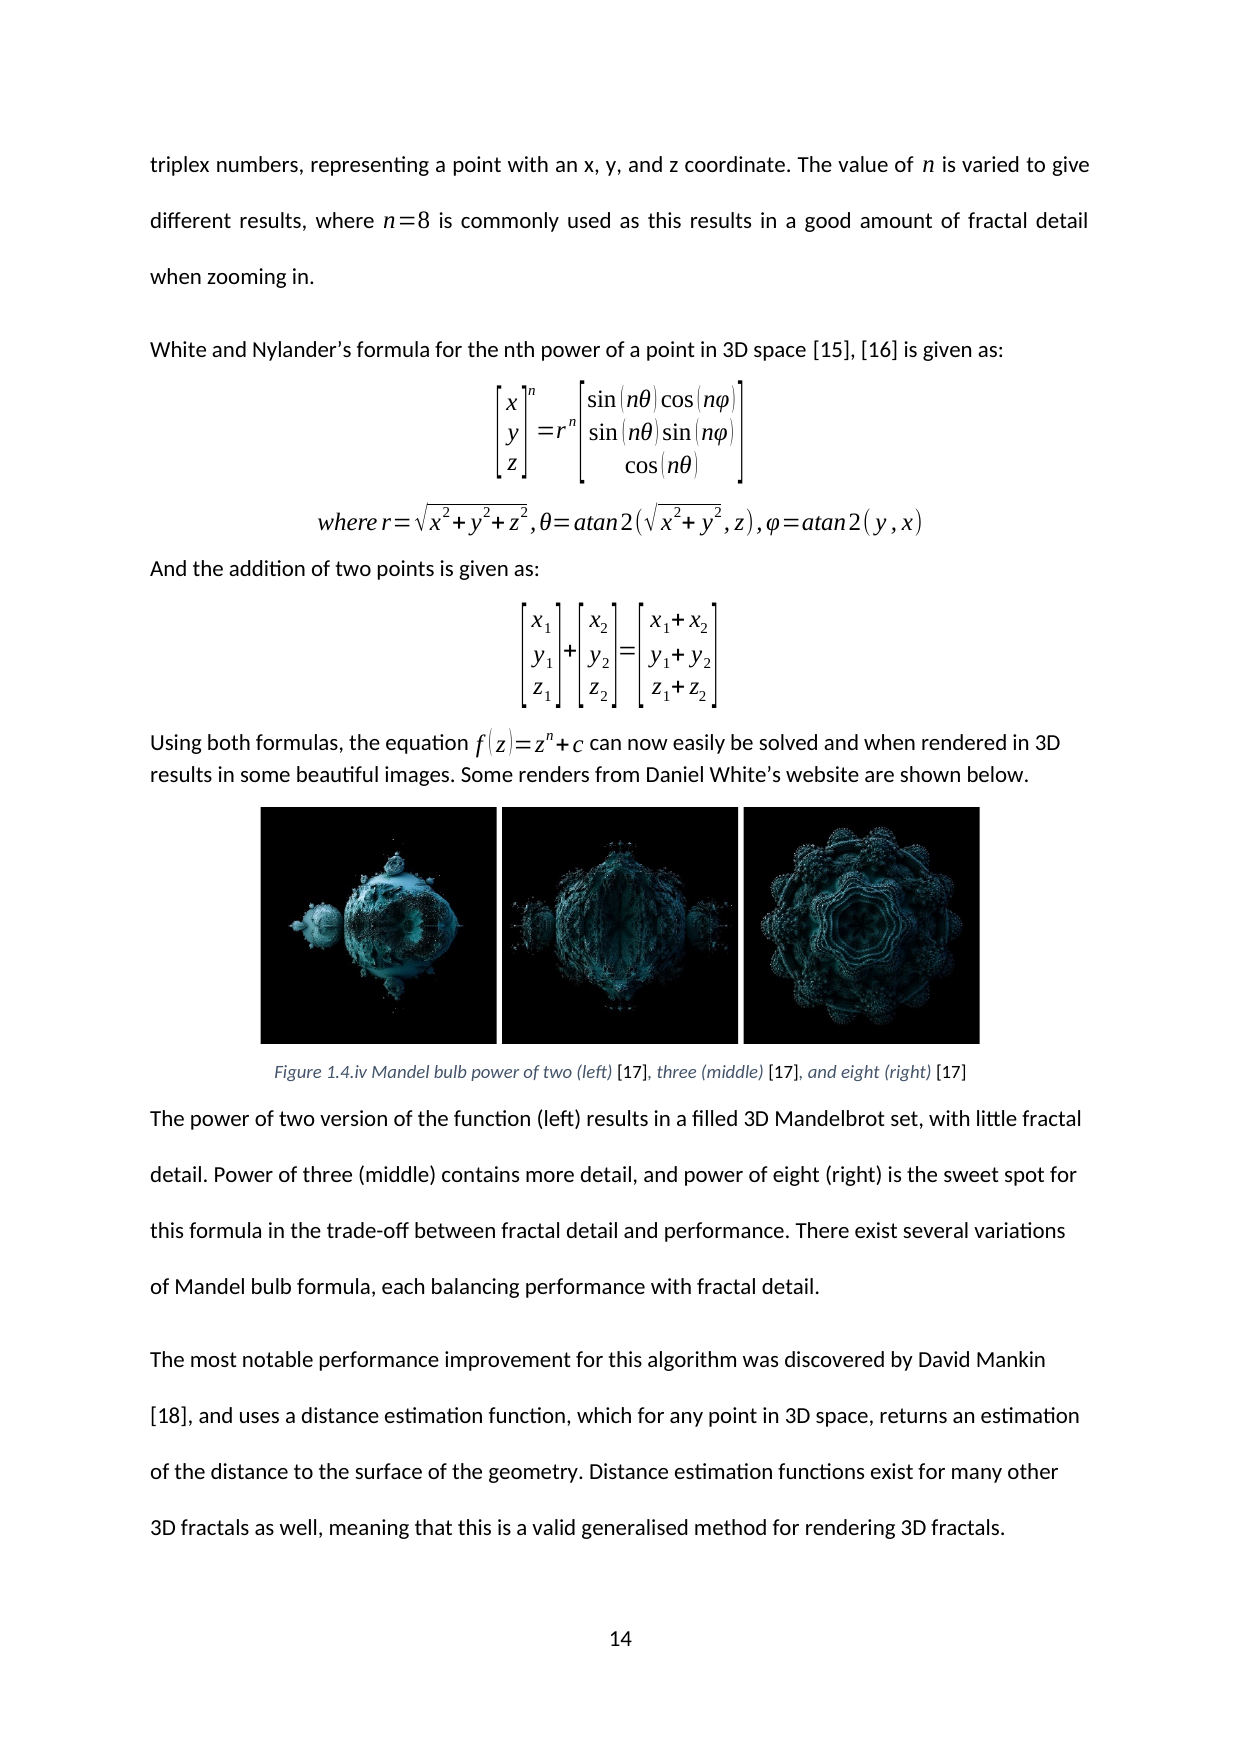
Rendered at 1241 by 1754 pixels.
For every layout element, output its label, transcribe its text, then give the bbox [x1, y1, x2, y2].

picture [502, 807, 739, 1044]
text The power of two version of the function (left) results in a filled 3D Mandelbrot set, with little fractal detail. Power of three (middle) contains more detail, and power of eight (right) is the sweet spot for this formula in the trade-off between fractal detail and performance. There exist several variations of Mandel bulb formula, each balancing performance with fractal detail. [150, 1104, 1090, 1300]
picture [260, 807, 497, 1044]
picture [743, 807, 980, 1044]
text Using both formulas, the equation can now easily be solved and when rendered in 3D results in some beautiful images. Some renders from Daniel White’s website are shown below. [150, 726, 1090, 789]
text Figure . Mandel bulb power of two (left) , three (middle) , and eight (right) [150, 1060, 1090, 1083]
text And the addition of two points is given as: [150, 554, 1090, 582]
text White and Nylander’s formula for the nth power of a point in 3D space is given as: [150, 335, 1090, 363]
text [150, 150, 1090, 290]
text The most notable performance improvement for this algorithm was discovered by David Mankin , and uses a distance estimation function, which for any point in 3D space, returns an estimation of the distance to the surface of the geometry. Distance estimation functions exist for many other 3D fractals as well, meaning that this is a valid generalised method for rendering 3D fractals. [150, 1345, 1090, 1541]
